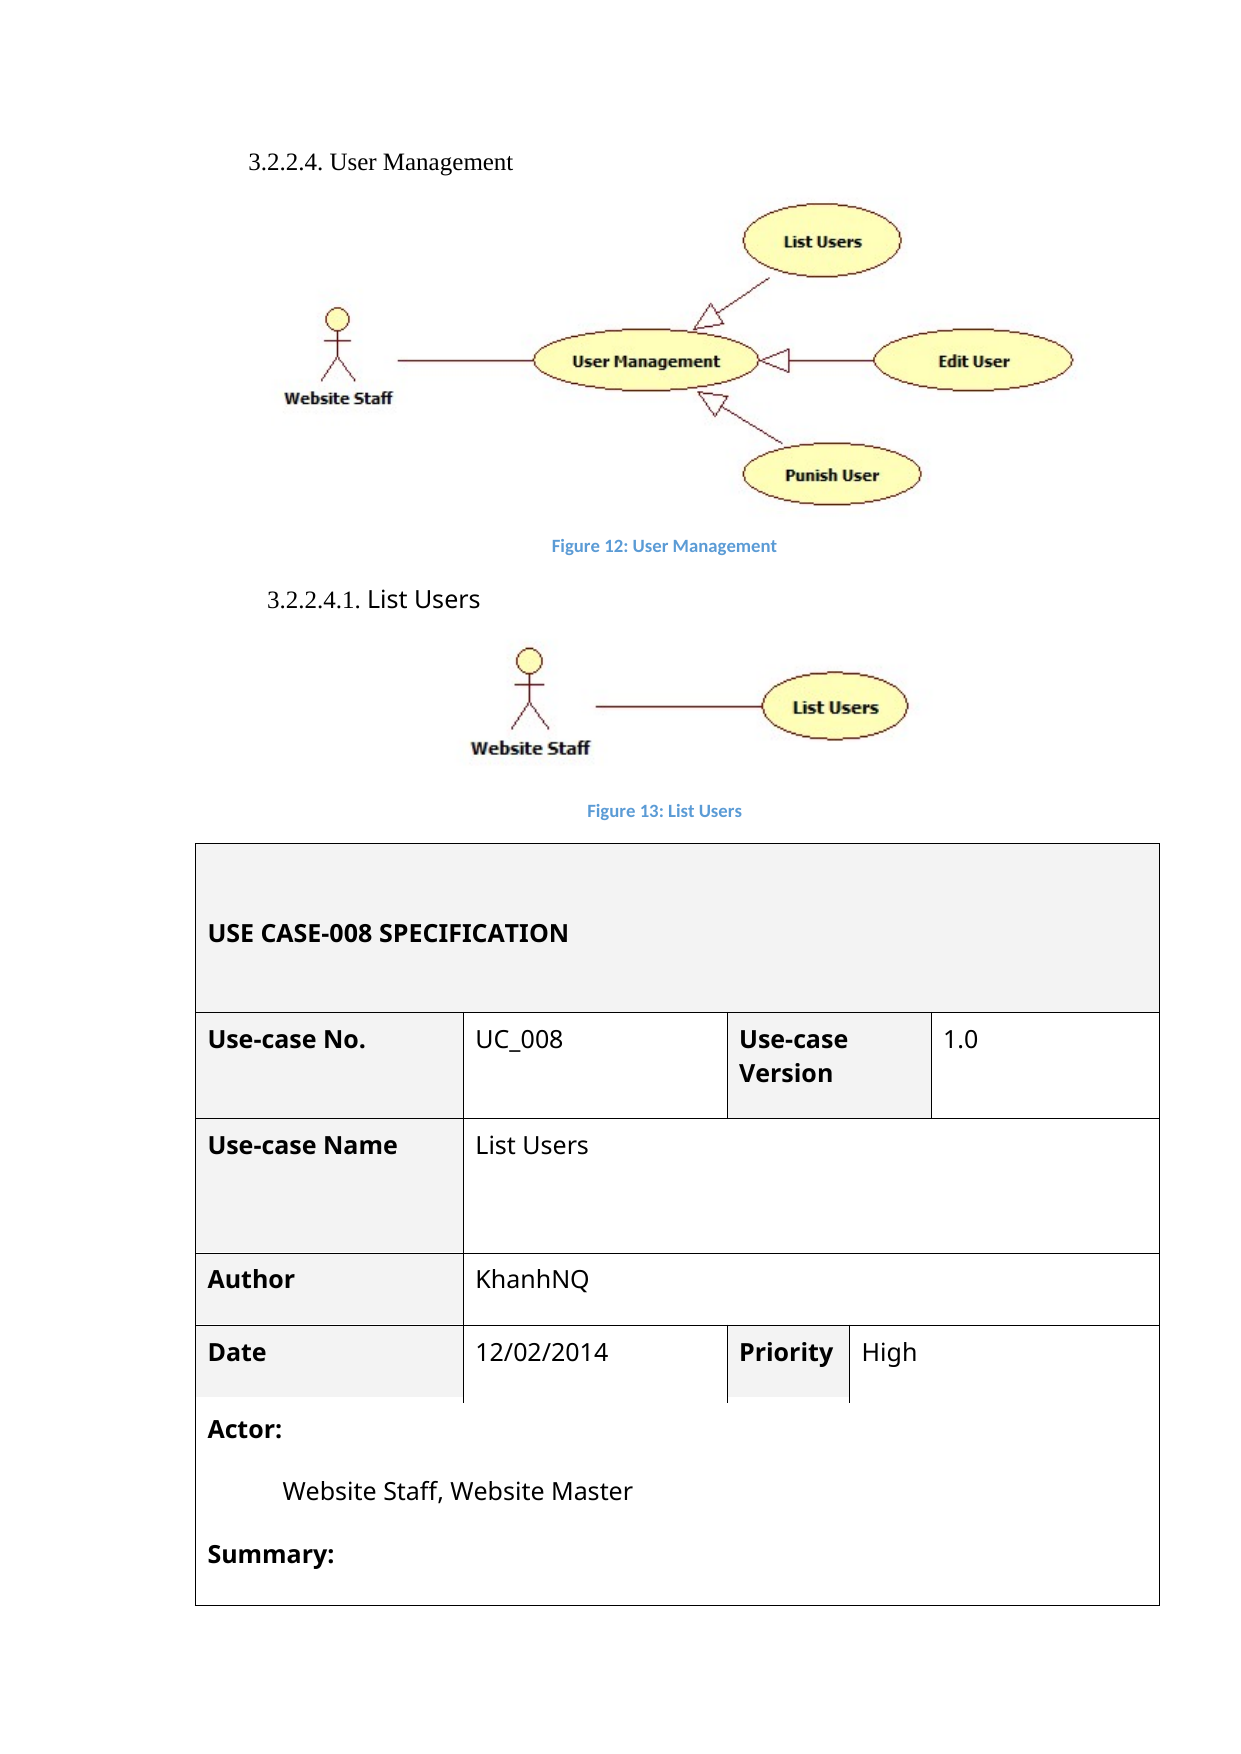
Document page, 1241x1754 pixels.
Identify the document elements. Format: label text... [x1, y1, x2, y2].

table_cell Date [196, 1326, 463, 1397]
table_header USE CASE-008 SPECIFICATION [196, 844, 1159, 1012]
text Figure 12: User Management [207, 534, 1122, 557]
table_cell KhanhNQ [464, 1254, 1159, 1324]
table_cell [196, 1403, 1159, 1605]
picture [250, 176, 1102, 534]
table_cell 12/02/2014 [464, 1326, 727, 1397]
subtitle List Users [267, 582, 1122, 616]
table_cell UC_008 [464, 1013, 727, 1118]
table_cell Author [196, 1254, 463, 1324]
table_cell Use-case Version [728, 1013, 931, 1118]
table_cell Use-case Name [196, 1119, 463, 1252]
subtitle User Management [248, 148, 1122, 176]
table_cell 1.0 [932, 1013, 1159, 1118]
table_cell High [850, 1326, 1159, 1397]
picture [432, 615, 940, 799]
text Figure 13: List Users [207, 799, 1122, 822]
table_cell Use-case No. [196, 1013, 463, 1118]
table_cell Priority [728, 1326, 849, 1397]
table_cell List Users [464, 1119, 1159, 1252]
